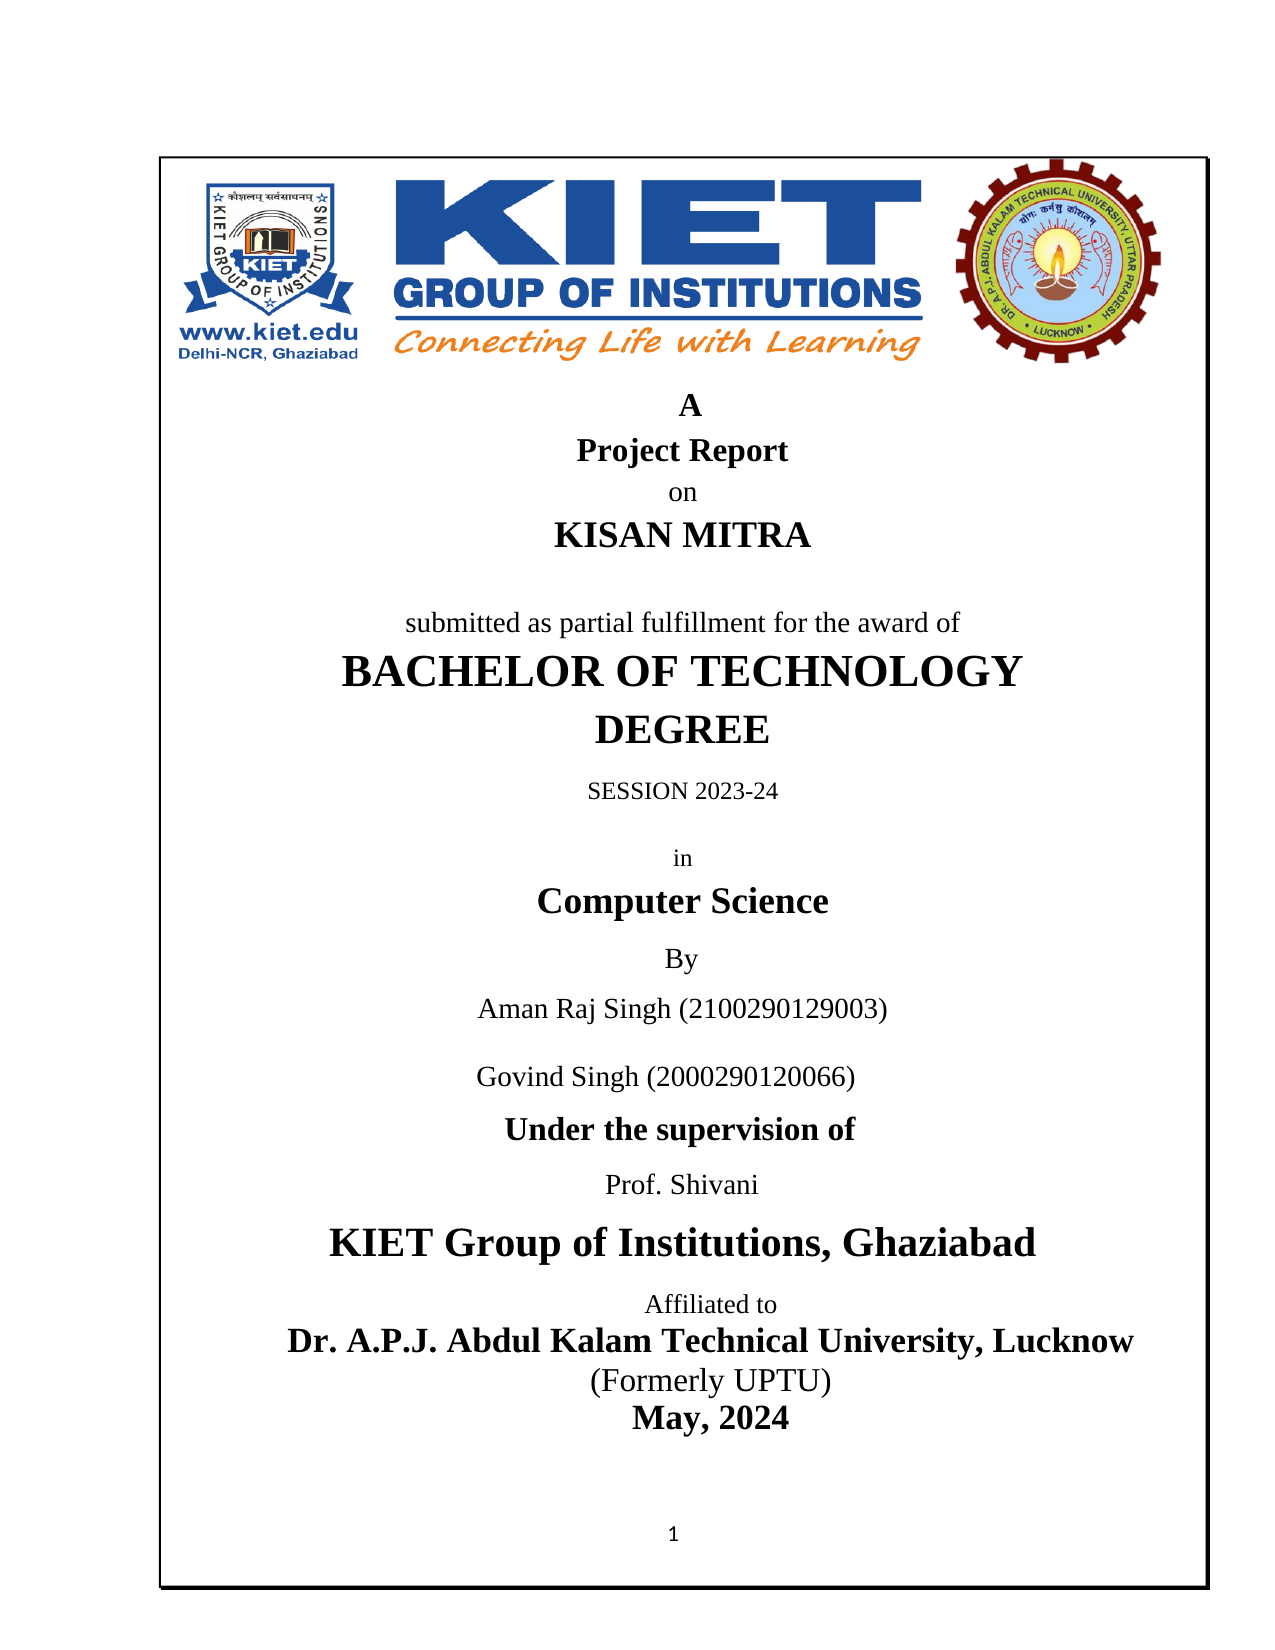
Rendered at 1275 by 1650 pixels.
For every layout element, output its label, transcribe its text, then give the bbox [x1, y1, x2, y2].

text A [213, 386, 1167, 424]
text By [584, 941, 1167, 975]
picture [179, 180, 923, 361]
text Under the supervision of [179, 1109, 1156, 1147]
text May, 2024 [265, 1399, 1156, 1437]
text Affiliated to [265, 1289, 1156, 1320]
text KISAN MITRA [209, 512, 1156, 556]
text BACHELOR OF TECHNOLOGY [209, 644, 1156, 697]
text SESSION 2023-24 [517, 776, 848, 805]
text in [517, 843, 848, 872]
text Dr. A.P.J. Abdul Kalam Technical University, Lucknow [265, 1320, 1156, 1361]
text Prof. Shivani [197, 1167, 1167, 1200]
text submitted as partial fulfillment for the award of [209, 606, 1156, 639]
text KIET Group of Institutions, Ghaziabad [209, 1217, 1156, 1265]
text Computer Science [209, 887, 1156, 920]
text Project Report [209, 430, 1156, 468]
picture [954, 159, 1162, 364]
text (Formerly UPTU) [265, 1361, 1156, 1399]
text on [209, 474, 1156, 507]
text Govind Singh (2000290120066) [447, 1059, 918, 1092]
text DEGREE [209, 705, 1156, 753]
text Aman Raj Singh (2100290129003) [447, 992, 918, 1025]
